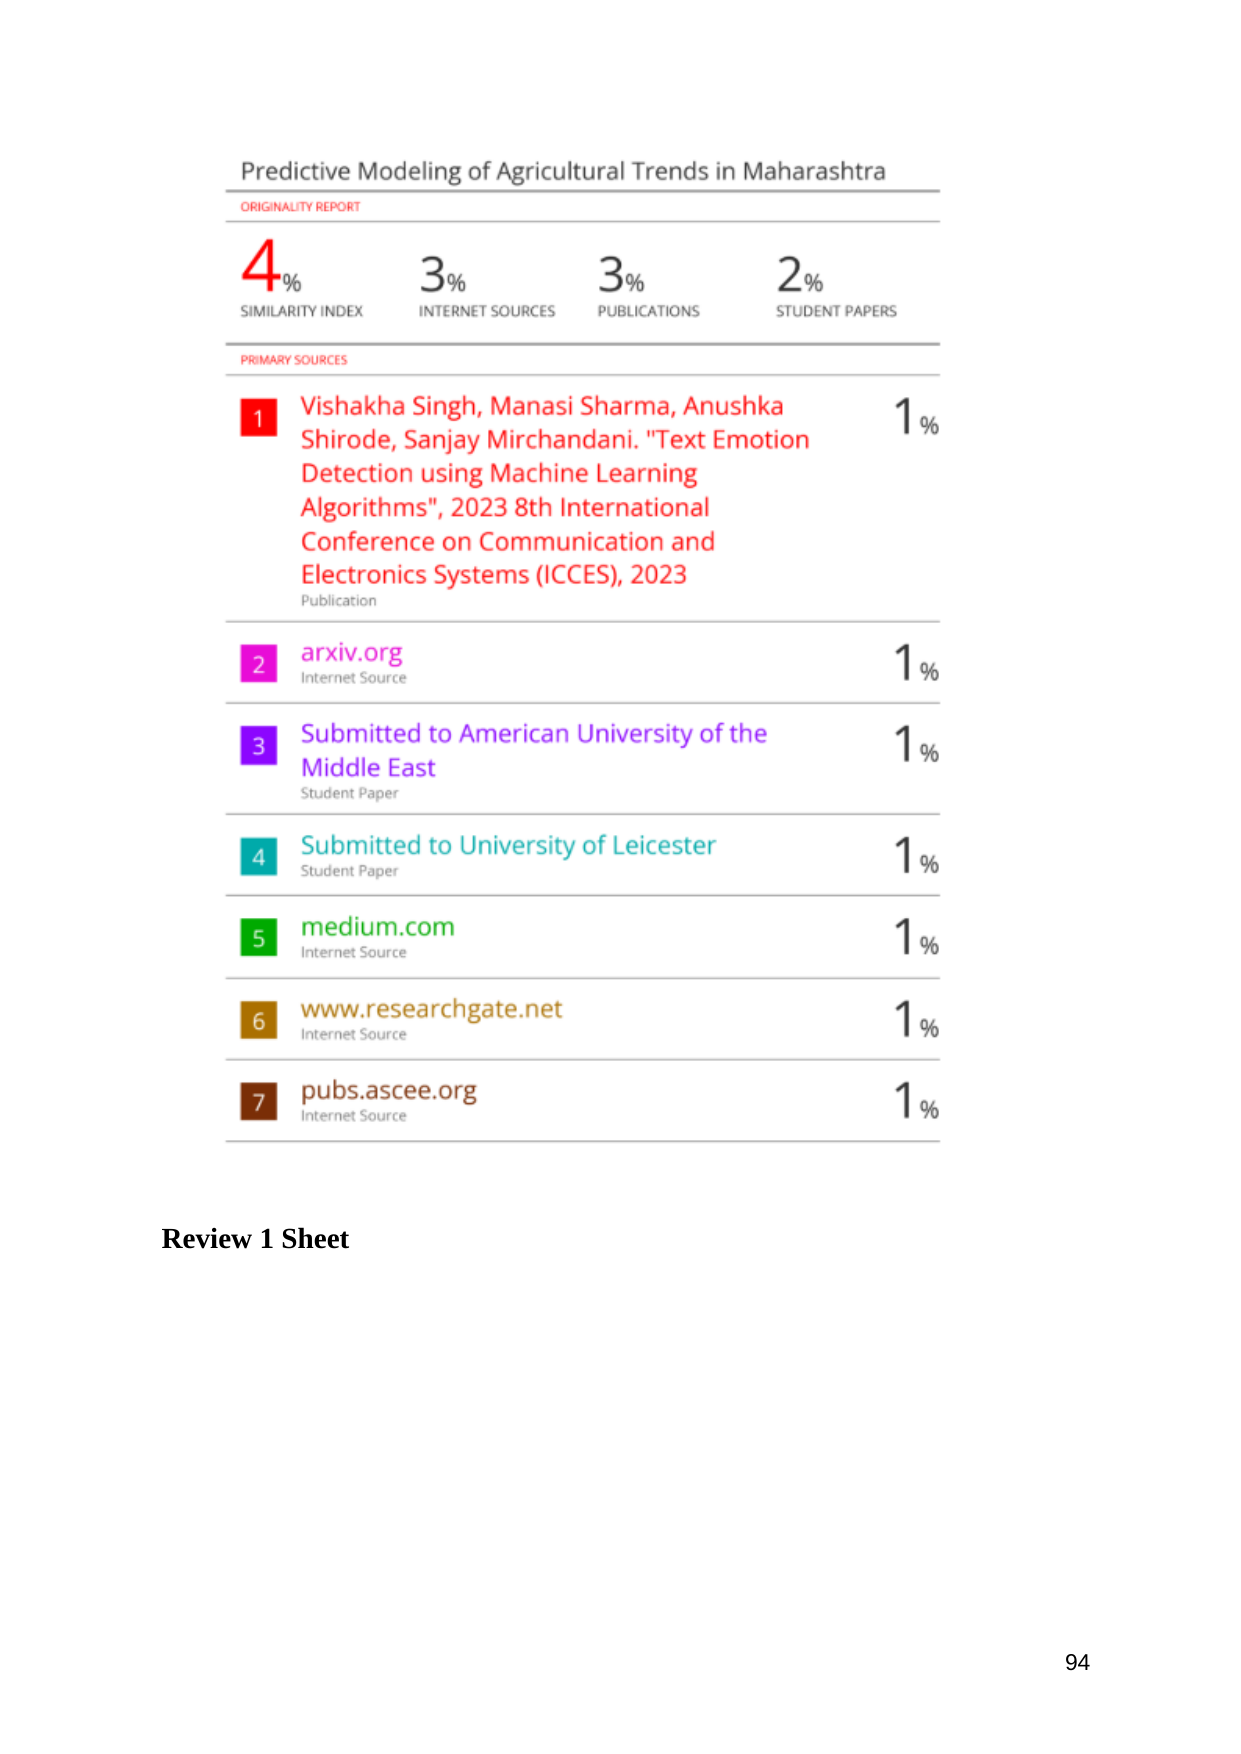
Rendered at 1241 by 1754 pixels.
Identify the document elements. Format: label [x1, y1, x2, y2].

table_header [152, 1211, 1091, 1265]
picture [201, 150, 1039, 1161]
